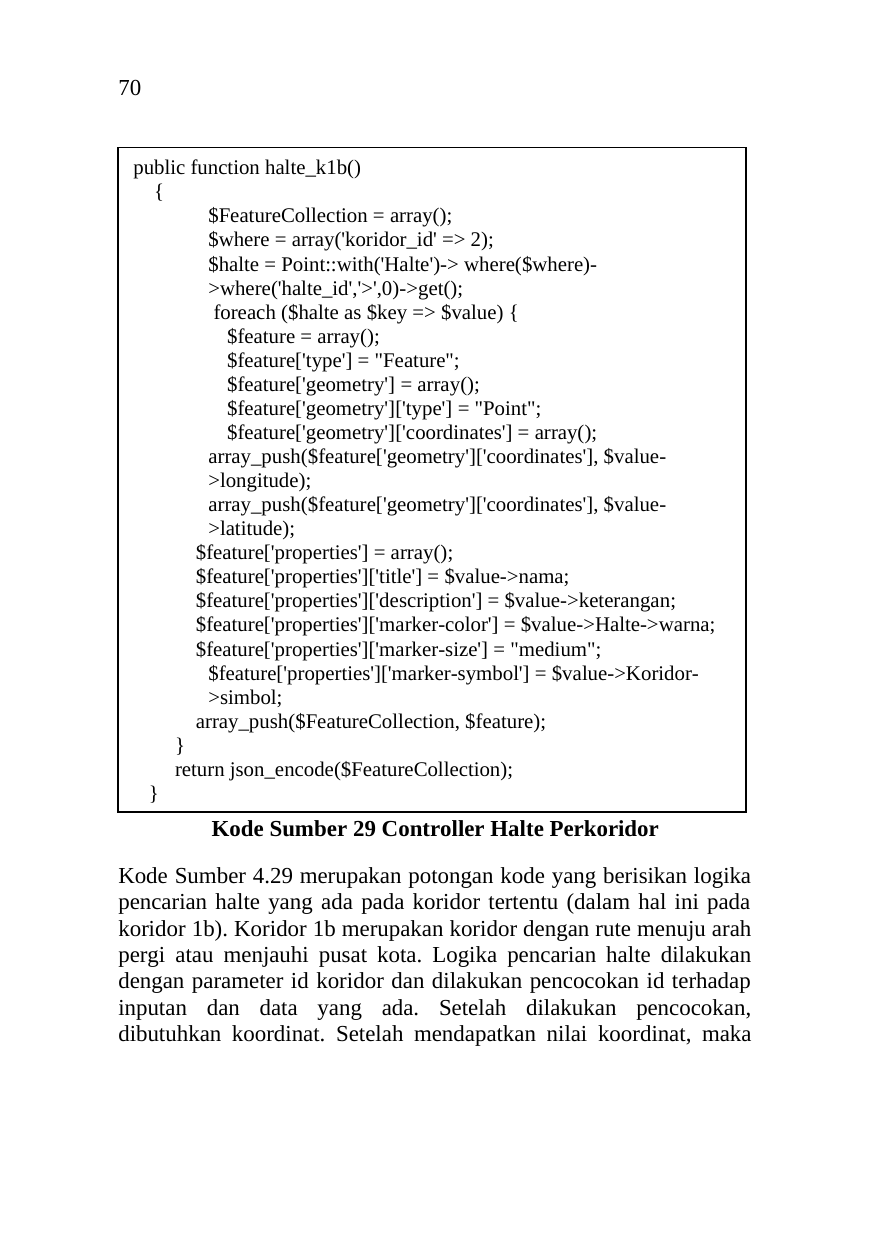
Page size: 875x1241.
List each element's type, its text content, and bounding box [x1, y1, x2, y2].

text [118, 862, 752, 1046]
